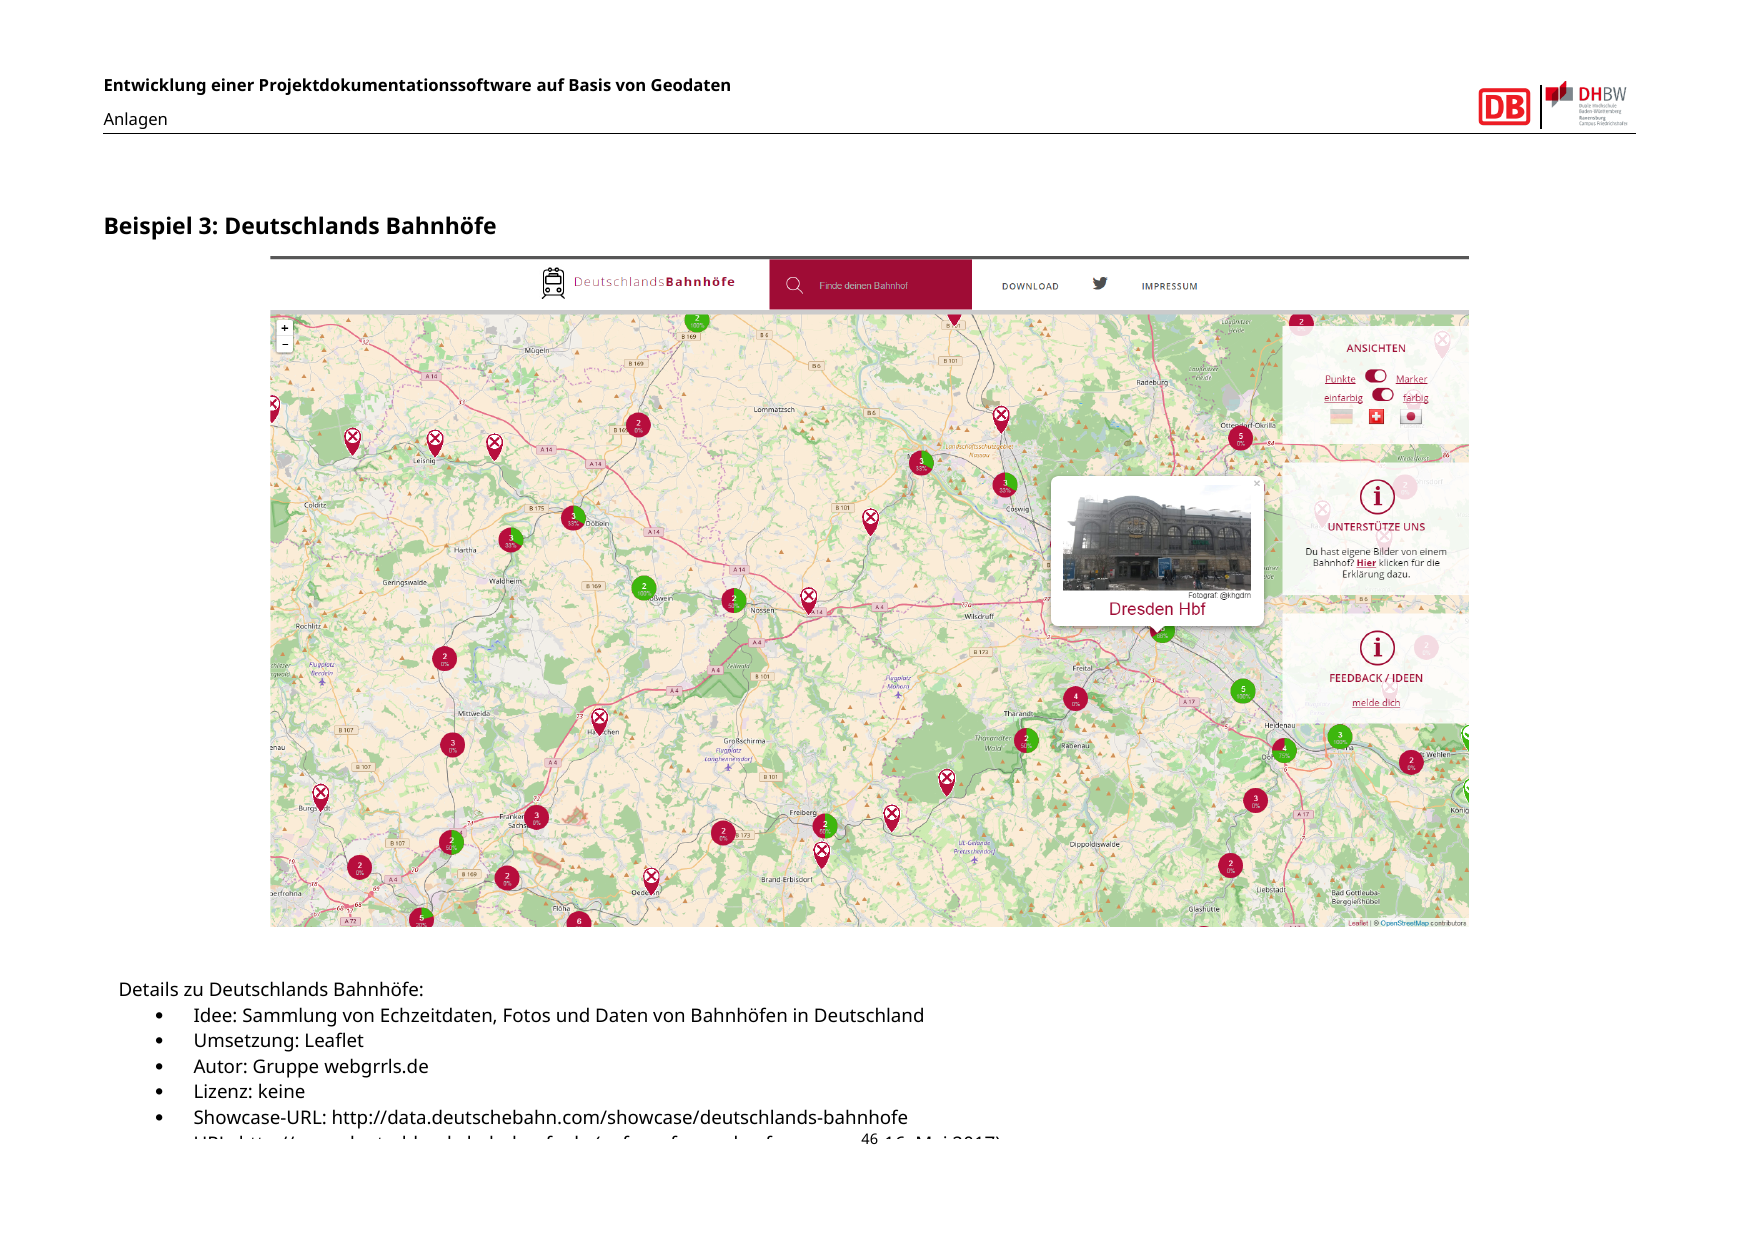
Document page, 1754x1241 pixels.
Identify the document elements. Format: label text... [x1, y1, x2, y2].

picture [1478, 88, 1531, 126]
picture [1545, 81, 1628, 126]
picture [270, 256, 1469, 927]
text Beispiel 3: Deutschlands Bahnhöfe [103, 210, 1636, 241]
